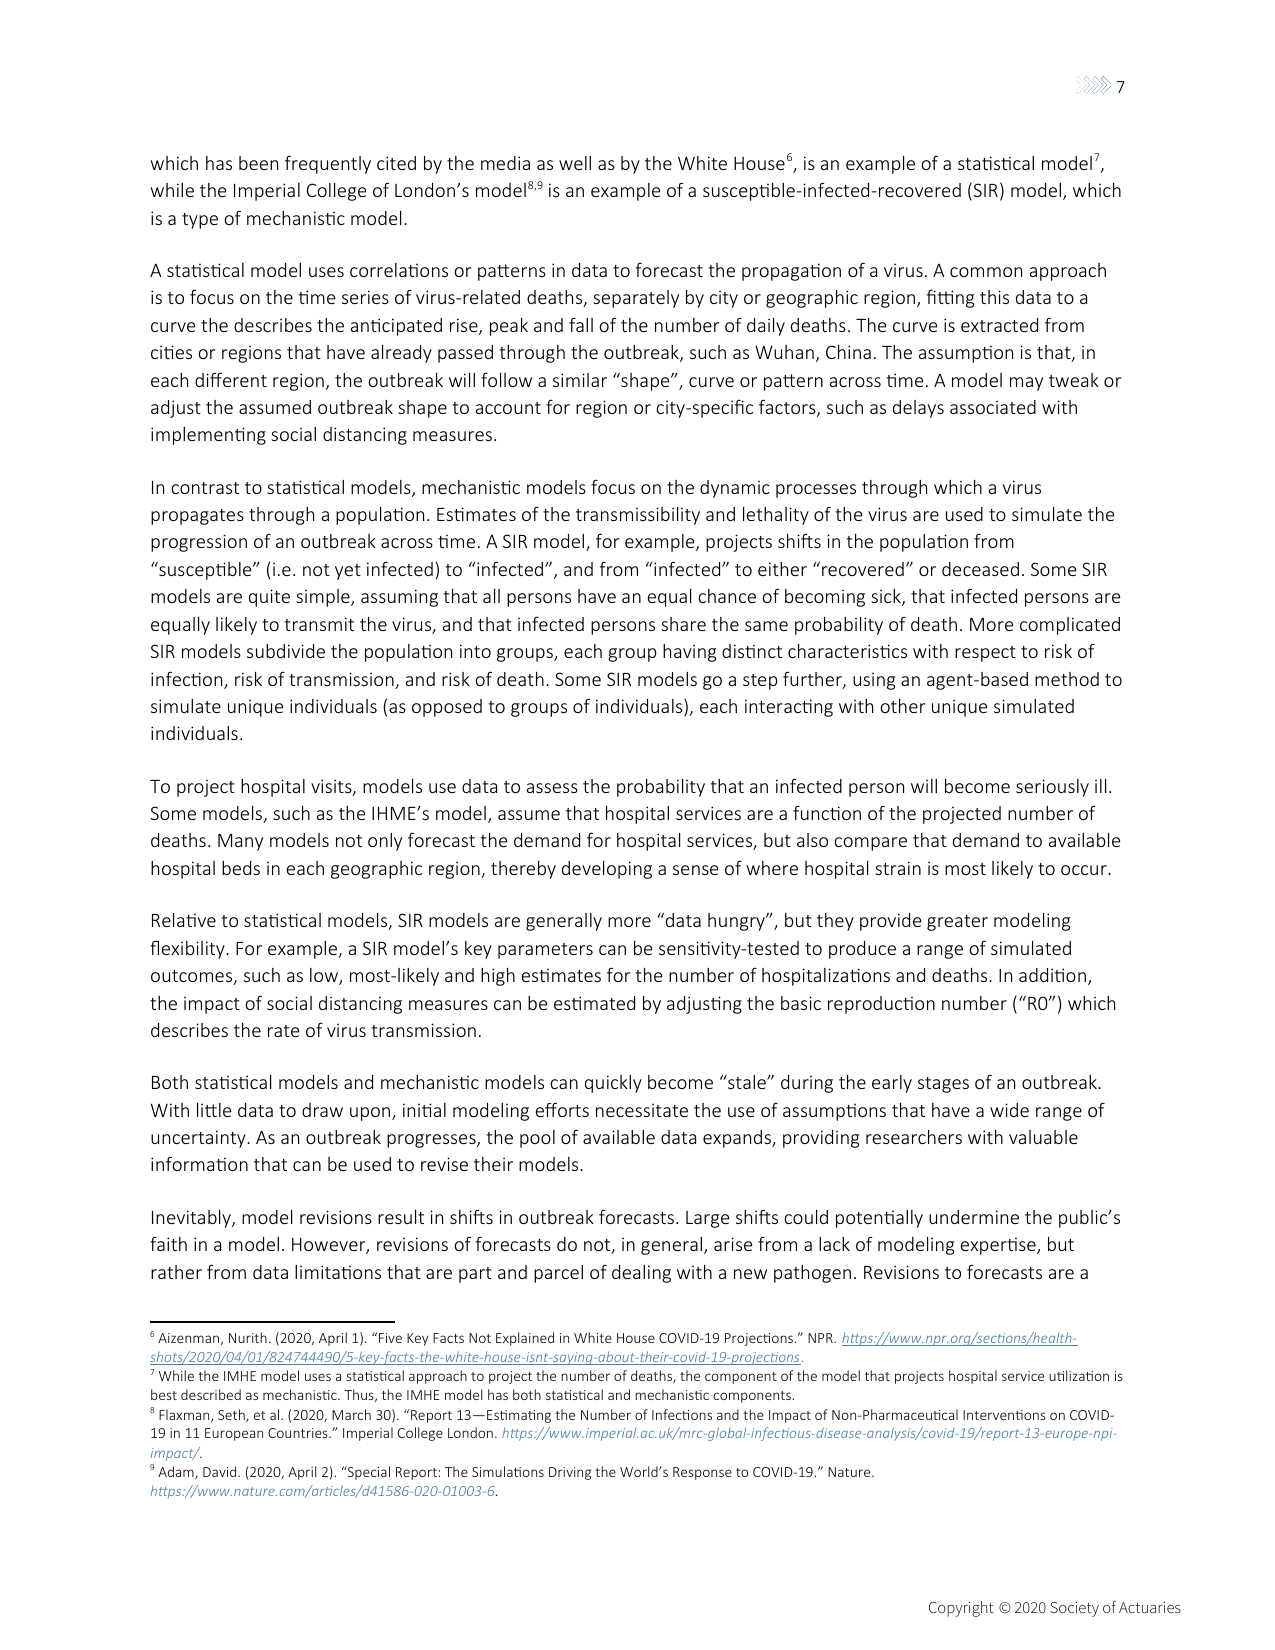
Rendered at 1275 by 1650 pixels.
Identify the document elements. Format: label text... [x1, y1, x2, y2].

text A statistical model uses correlations or patterns in data to forecast the propagation of a virus. A common approach is to focus on the time series of virus-related deaths, separately by city or geographic region, fitting this data to a curve the describes the anticipated rise, peak and fall of the number of daily deaths. The curve is extracted from cities or regions that have already passed through the outbreak, such as Wuhan, China. The assumption is that, in each different region, the outbreak will follow a similar “shape”, curve or pattern across time. A model may tweak or adjust the assumed outbreak shape to account for region or city-specific factors, such as delays associated with implementing social distancing measures. [150, 257, 1125, 447]
picture [1075, 76, 1112, 94]
text Relative to statistical models, SIR models are generally more “data hungry”, but they provide greater modeling flexibility. For example, a SIR model’s key parameters can be sensitivity-tested to produce a range of simulated outcomes, such as low, most-likely and high estimates for the number of hospitalizations and deaths. In addition, the impact of social distancing measures can be estimated by adjusting the basic reproduction number (“R0”) which describes the rate of virus transmission. [150, 907, 1125, 1042]
text In contrast to statistical models, mechanistic models focus on the dynamic processes through which a virus propagates through a population. Estimates of the transmissibility and lethality of the virus are used to simulate the progression of an outbreak across time. A SIR model, for example, projects shifts in the population from “susceptible” (i.e. not yet infected) to “infected”, and from “infected” to either “recovered” or deceased. Some SIR models are quite simple, assuming that all persons have an equal chance of becoming sick, that infected persons are equally likely to transmit the virus, and that infected persons share the same probability of death. More complicated SIR models subdivide the population into groups, each group having distinct characteristics with respect to risk of infection, risk of transmission, and risk of death. Some SIR models go a step further, using an agent-based method to simulate unique individuals (as opposed to groups of individuals), each interacting with other unique simulated individuals. [150, 474, 1125, 746]
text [150, 150, 1125, 230]
text To project hospital visits, models use data to assess the probability that an infected person will become seriously ill. Some models, such as the IHME’s model, assume that hospital services are a function of the projected number of deaths. Many models not only forecast the demand for hospital services, but also compare that demand to available hospital beds in each geographic region, thereby developing a sense of where hospital strain is most likely to occur. [150, 773, 1125, 881]
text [150, 1204, 1125, 1284]
text Both statistical models and mechanistic models can quickly become “stale” during the early stages of an outbreak. With little data to draw upon, initial modeling efforts necessitate the use of assumptions that have a wide range of uncertainty. As an outbreak progresses, the pool of available data expands, providing researchers with valuable information that can be used to revise their models. [150, 1069, 1125, 1177]
